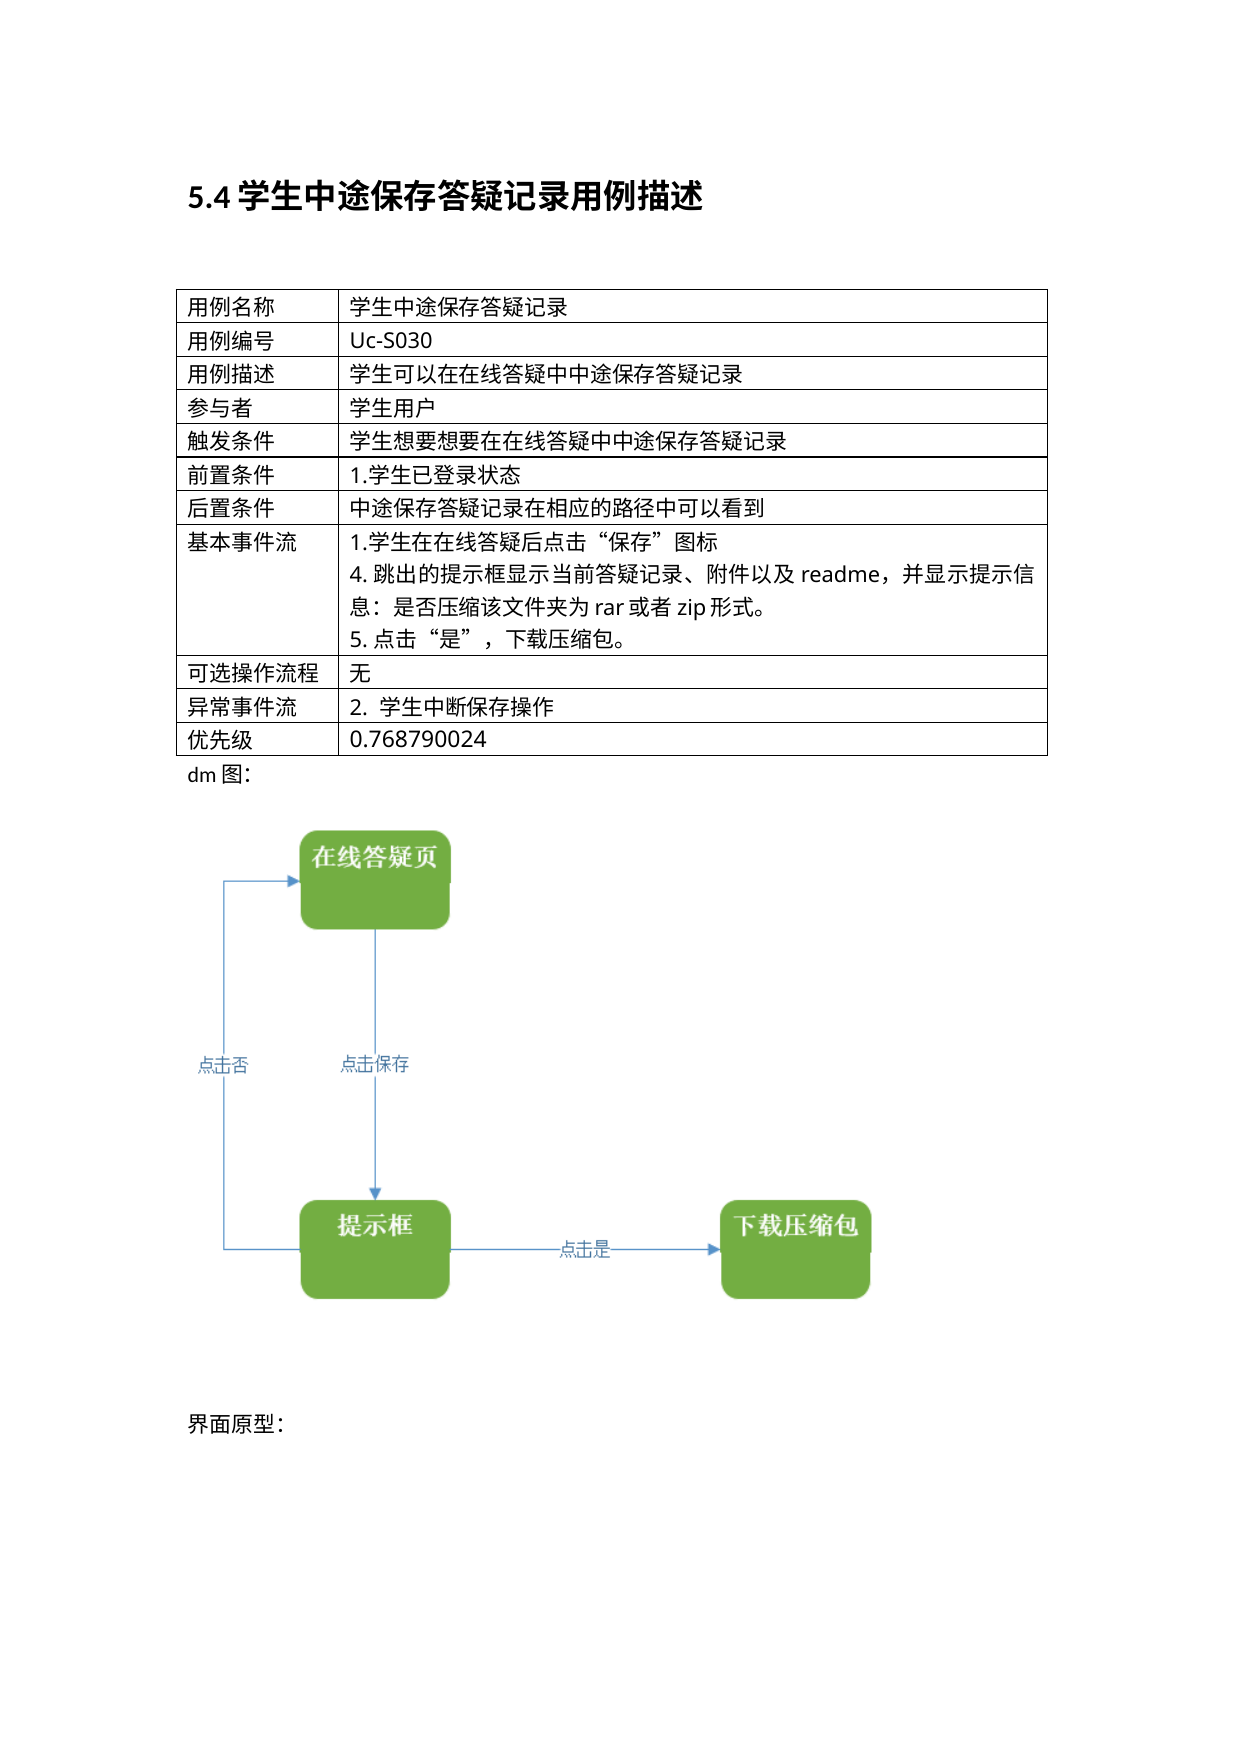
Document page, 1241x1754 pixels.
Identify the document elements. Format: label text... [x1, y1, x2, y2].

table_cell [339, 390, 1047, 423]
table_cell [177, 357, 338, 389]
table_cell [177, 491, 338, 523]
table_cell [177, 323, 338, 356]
text 界面原型： [187, 1406, 1053, 1439]
subtitle 5.4学生中途保存答疑记录用例描述 [187, 162, 1053, 227]
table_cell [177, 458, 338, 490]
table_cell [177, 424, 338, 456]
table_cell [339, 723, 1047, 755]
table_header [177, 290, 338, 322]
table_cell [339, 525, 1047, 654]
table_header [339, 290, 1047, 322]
picture [187, 788, 993, 1373]
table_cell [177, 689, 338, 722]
text dm图： [187, 756, 1053, 789]
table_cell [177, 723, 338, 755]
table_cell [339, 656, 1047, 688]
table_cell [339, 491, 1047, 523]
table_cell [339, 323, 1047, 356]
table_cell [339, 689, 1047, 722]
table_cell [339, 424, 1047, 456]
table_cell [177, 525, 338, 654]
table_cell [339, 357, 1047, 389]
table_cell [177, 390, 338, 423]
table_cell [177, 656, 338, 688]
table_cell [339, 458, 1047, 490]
